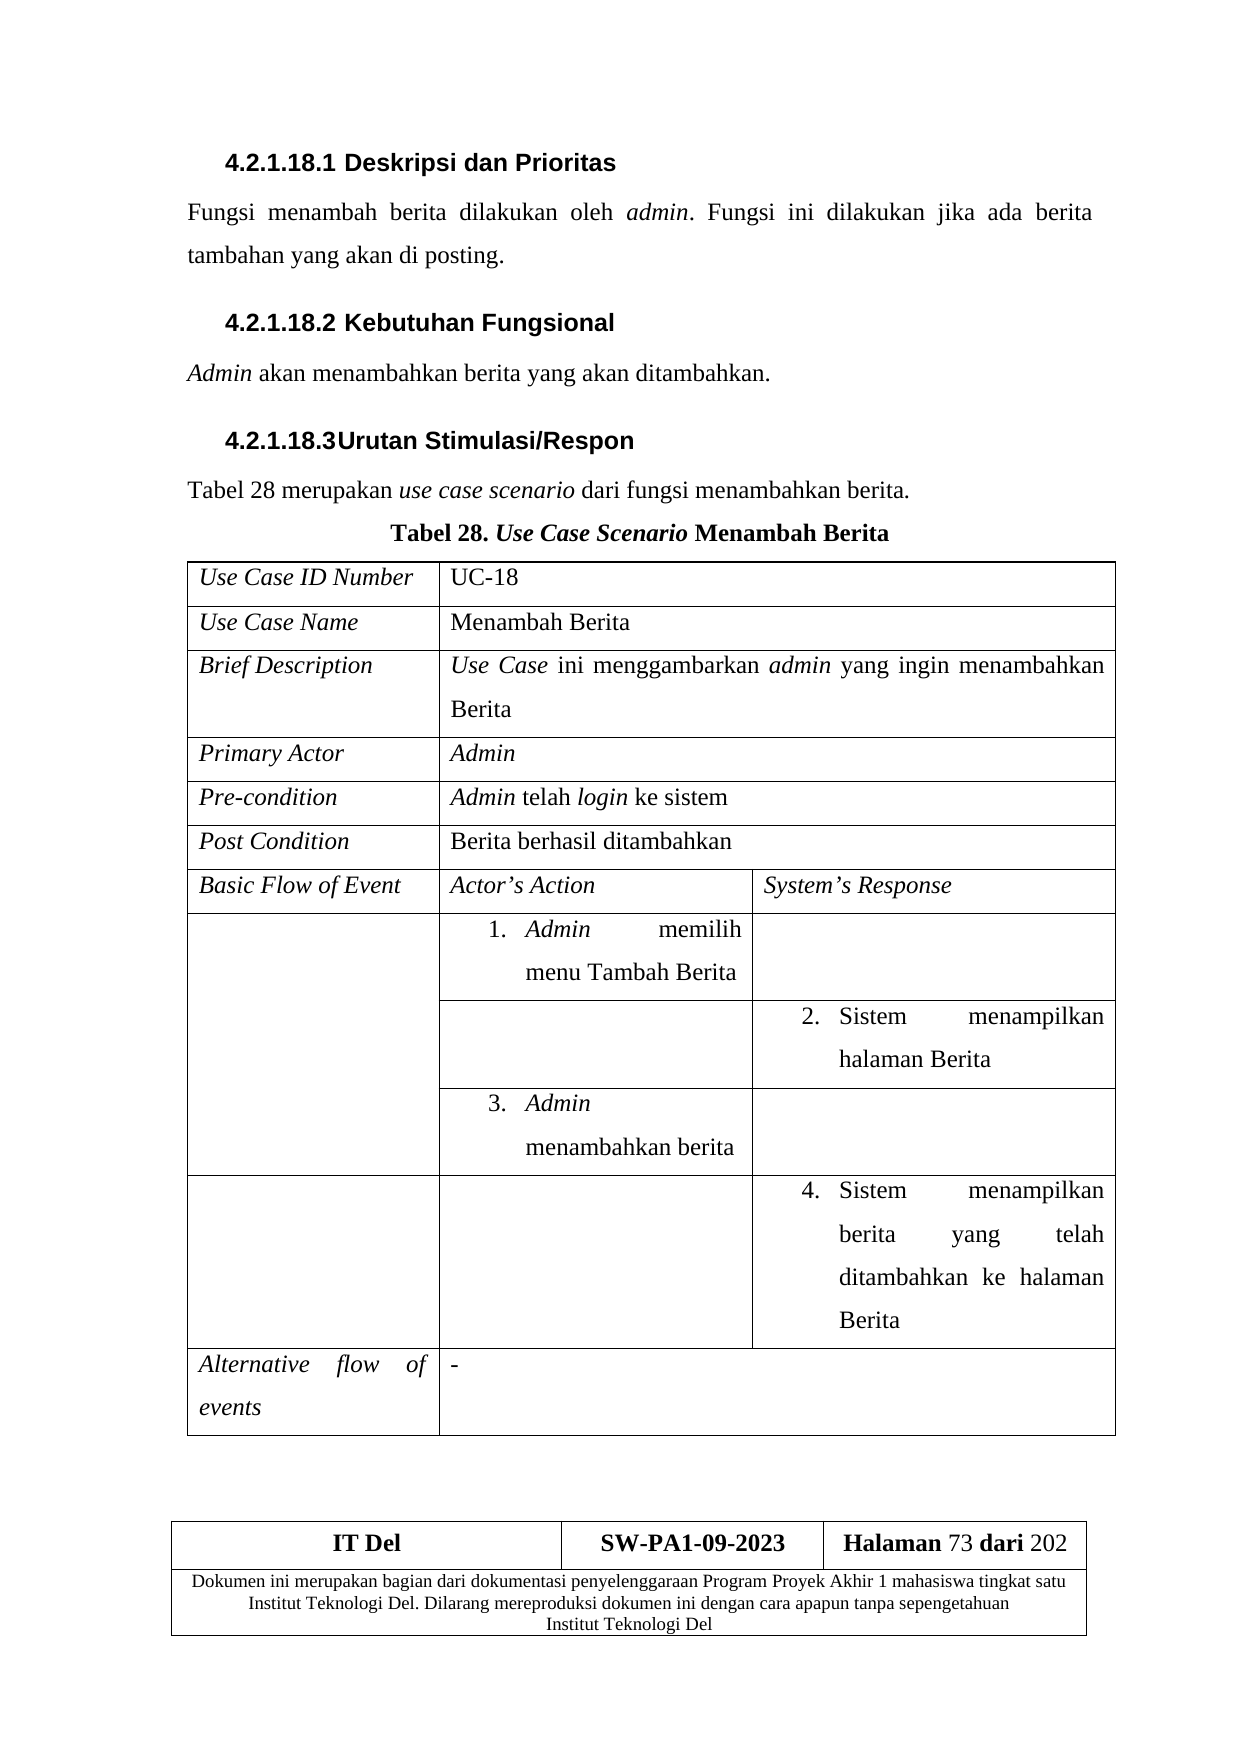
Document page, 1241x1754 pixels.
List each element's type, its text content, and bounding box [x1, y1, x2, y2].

table_cell [188, 1176, 439, 1348]
table_cell Use Case ini menggambarkan admin yang ingin menambahkan Berita [440, 651, 1115, 737]
table_cell Admin memilih menu Tambah Berita [440, 914, 752, 1000]
table_cell Pre-condition [188, 782, 439, 825]
table_cell [753, 1089, 1115, 1174]
subtitle Urutan Stimulasi/Respon [225, 426, 1092, 454]
subtitle Kebutuhan Fungsional [225, 308, 1092, 337]
table_cell Admin telah login ke sistem [440, 782, 1115, 825]
table_cell - [440, 1349, 1115, 1435]
table_cell Menambah Berita [440, 607, 1115, 649]
table_cell Admin menambahkan berita [440, 1089, 752, 1174]
table_cell [440, 1176, 752, 1348]
table_cell Actor’s Action [440, 870, 752, 913]
text Admin akan menambahkan berita yang akan ditambahkan. [187, 358, 1092, 386]
table_cell Admin [440, 738, 1115, 781]
table_header UC-18 [440, 563, 1115, 606]
text Tabel 28 merupakan use case scenario dari fungsi menambahkan berita. [187, 475, 1092, 504]
table_cell Sistem menampilkan halaman Berita [753, 1001, 1115, 1087]
text Tabel 28. Use Case Scenario Menambah Berita [187, 518, 1092, 547]
table_cell Sistem menampilkan berita yang telah ditambahkan ke halaman Berita [753, 1176, 1115, 1348]
table_cell Brief Description [188, 651, 439, 737]
table_cell [753, 914, 1115, 1000]
table_cell System’s Response [753, 870, 1115, 913]
table_cell [440, 1001, 752, 1087]
table_cell Alternative flow of events [188, 1349, 439, 1435]
table_cell Berita berhasil ditambahkan [440, 826, 1115, 869]
table_cell Post Condition [188, 826, 439, 869]
table_cell Use Case Name [188, 607, 439, 649]
table_cell Primary Actor [188, 738, 439, 781]
table_cell Basic Flow of Event [188, 870, 439, 913]
subtitle Deskripsi dan Prioritas [225, 148, 1092, 176]
text Fungsi menambah berita dilakukan oleh admin. Fungsi ini dilakukan jika ada berita tambahan yang akan di posting. [187, 197, 1092, 269]
table_cell [188, 914, 439, 1174]
table_header Use Case ID Number [188, 563, 439, 606]
